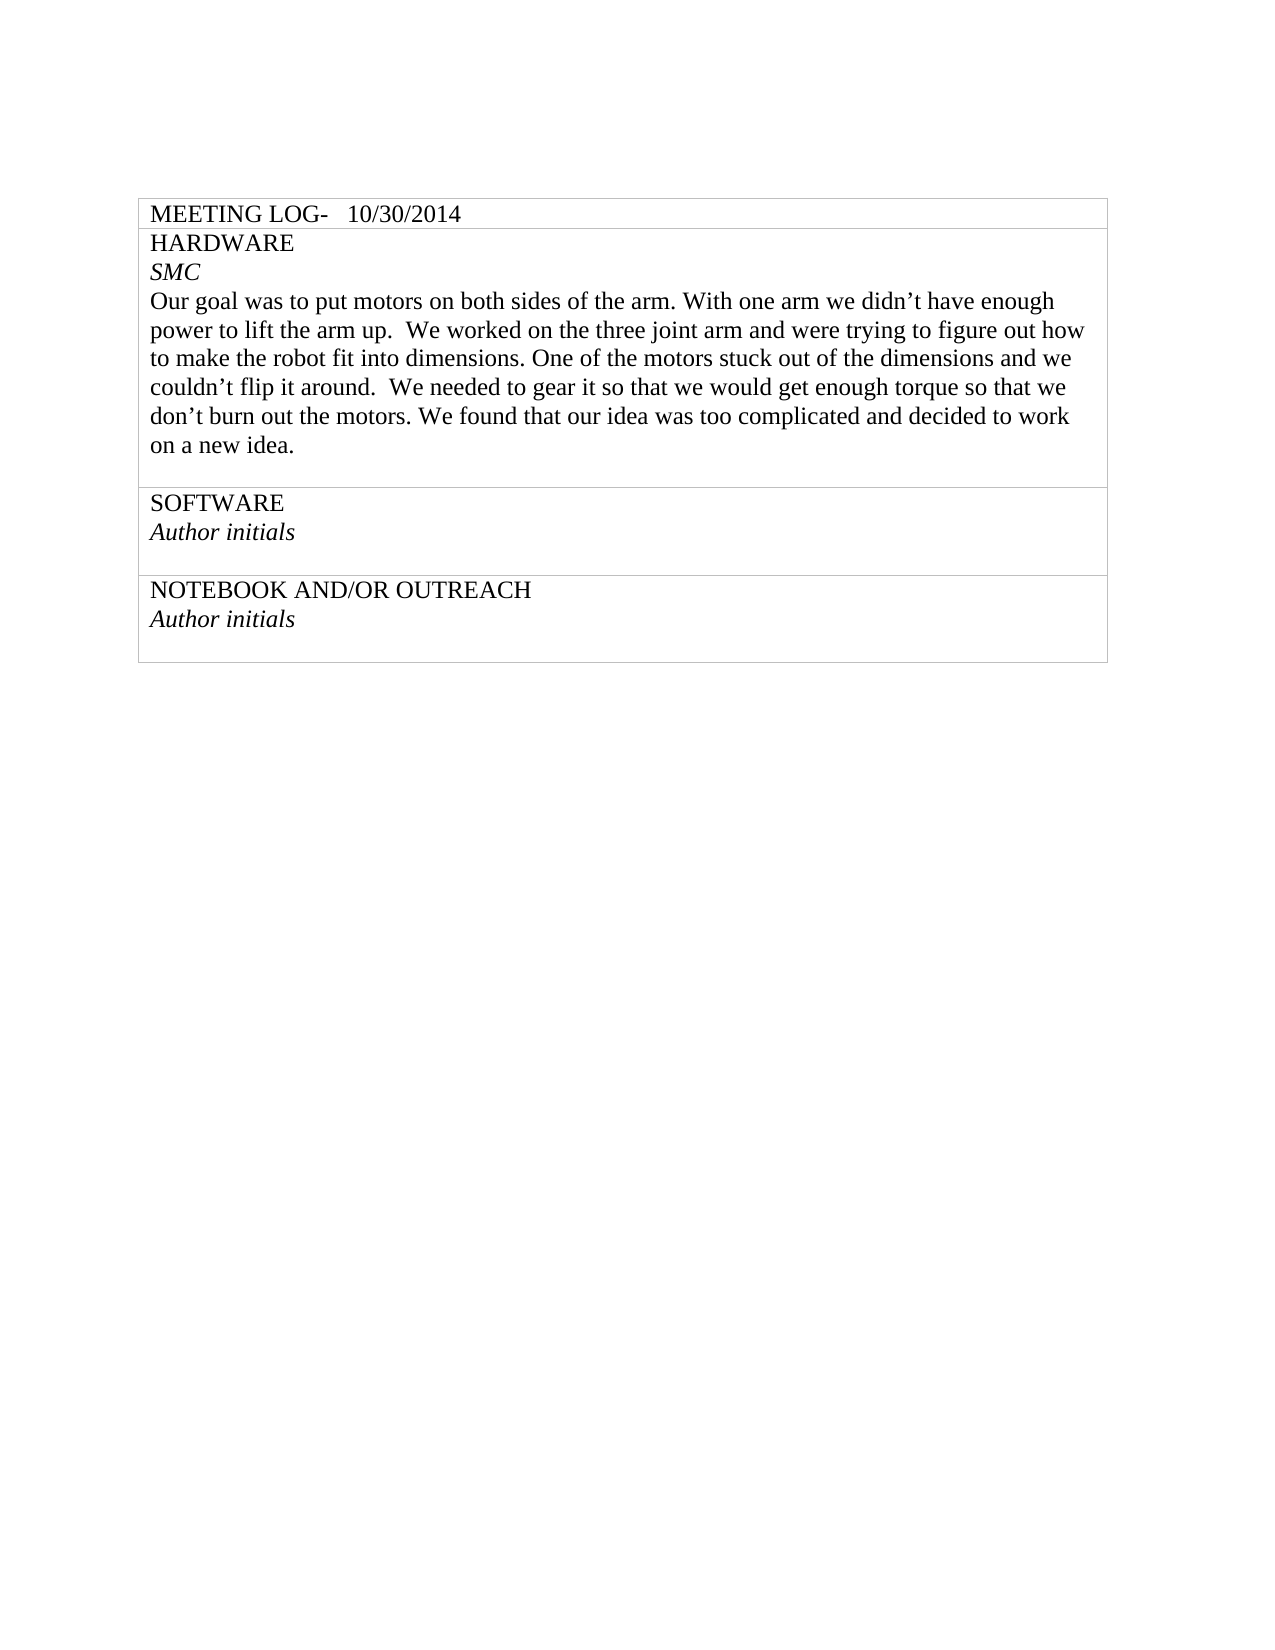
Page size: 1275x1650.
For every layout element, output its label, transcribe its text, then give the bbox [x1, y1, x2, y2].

table_cell SOFTWARE Author initials [139, 488, 1107, 574]
table_cell NOTEBOOK AND/OR OUTREACH Author initials [139, 576, 1107, 662]
table_header MEETING LOG- 10/30/2014 [139, 199, 1107, 227]
table_cell HARDWARE SMC Our goal was to put motors on both sides of the arm. With one arm we didn’t have enough power to lift the arm up. We worked on the three joint arm and were trying to figure out how to make the robot fit into dimensions. One of the motors stuck out of the dimensions and we couldn’t flip it around. We needed to gear it so that we would get enough torque so that we don’t burn out the motors. We found that our idea was too complicated and decided to work on a new idea. [139, 229, 1107, 487]
